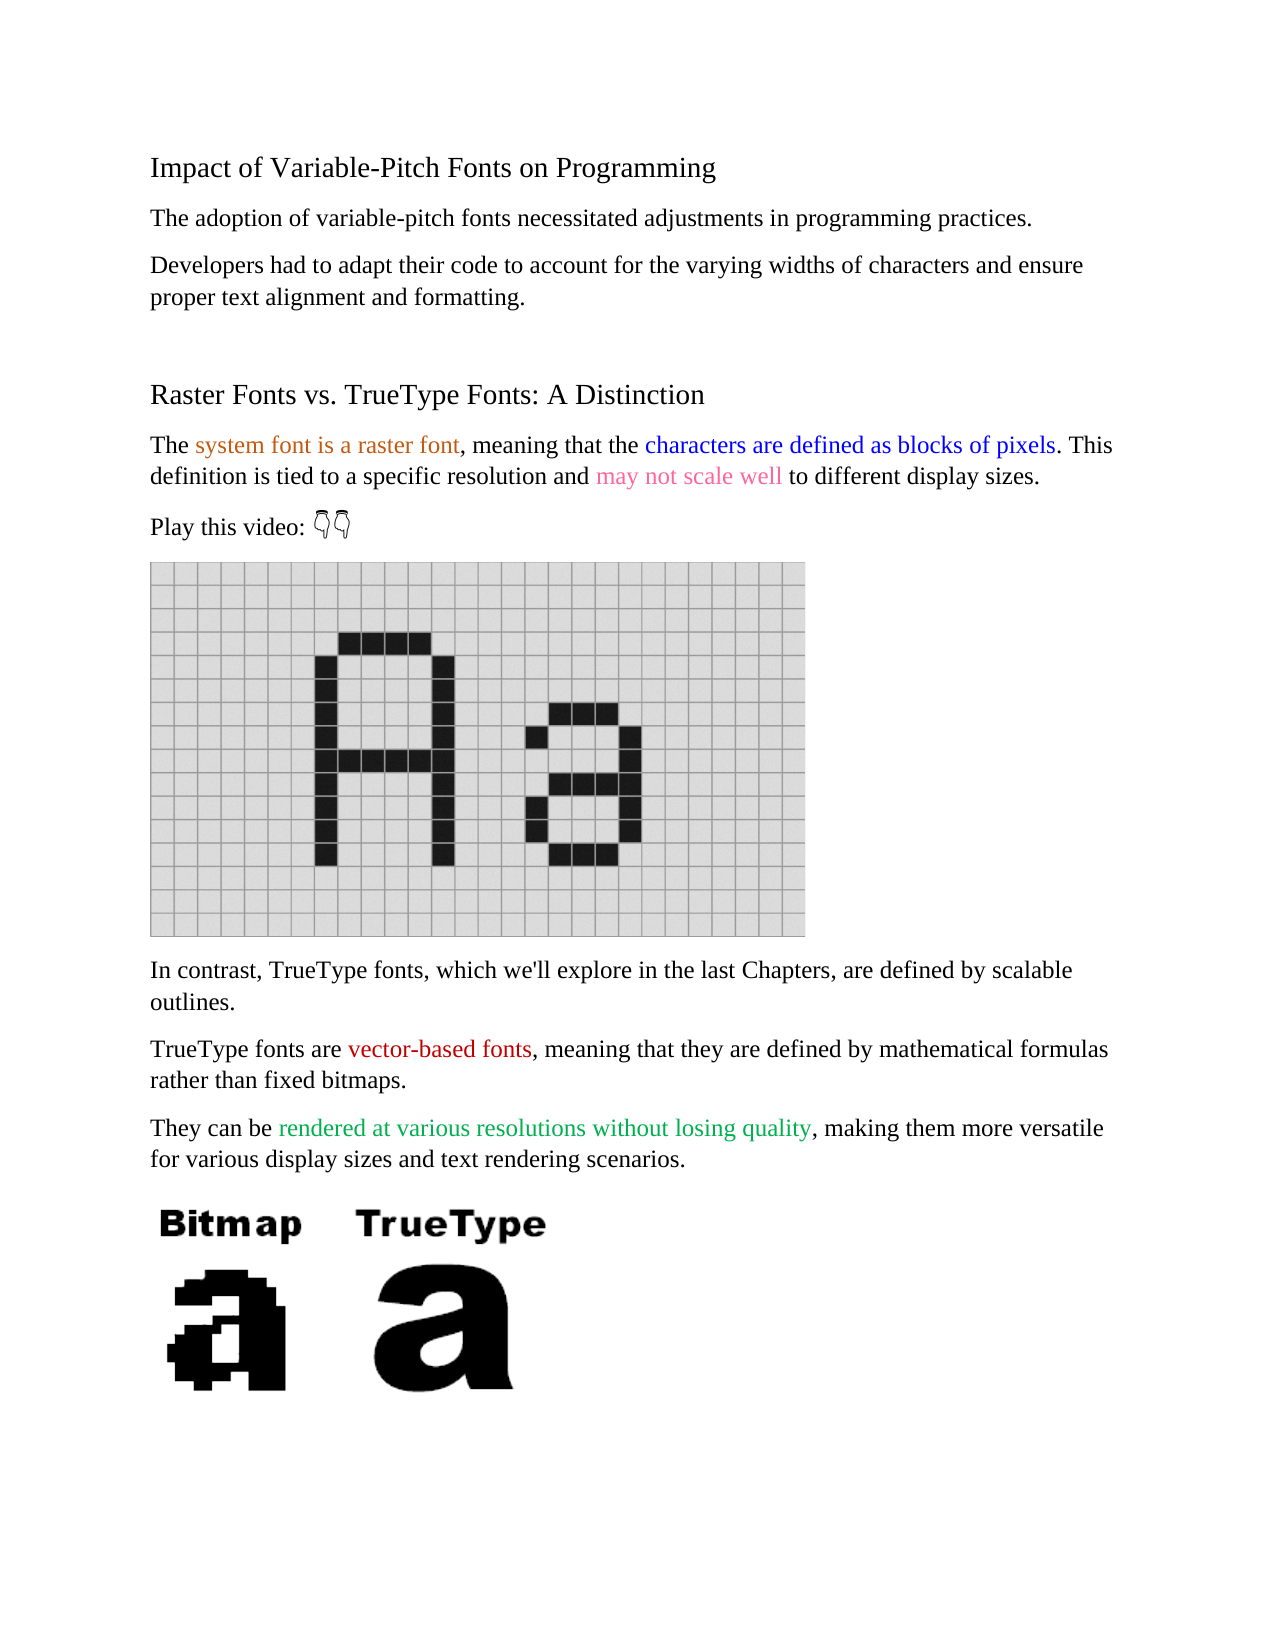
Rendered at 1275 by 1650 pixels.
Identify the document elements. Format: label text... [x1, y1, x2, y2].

text Impact of Variable-Pitch Fonts on Programming [150, 150, 1125, 183]
text Raster Fonts vs. TrueType Fonts: A Distinction [150, 377, 1125, 411]
text Play this video: [150, 508, 1125, 543]
picture [150, 1191, 555, 1407]
text The adoption of variable-pitch fonts necessitated adjustments in programming practices. [150, 203, 1125, 232]
text In contrast, TrueType fonts, which we'll explore in the last Chapters, are defined by scalable outlines. [150, 956, 1125, 1015]
picture [150, 562, 806, 937]
text Developers had to adapt their code to account for the varying widths of characters and ensure proper text alignment and formatting. [150, 251, 1125, 310]
text The system font is a raster font, meaning that the characters are defined as blocks of pixels. This definition is tied to a specific resolution and may not scale well to different display sizes. [150, 430, 1125, 489]
text TrueType fonts are vector-based fonts, meaning that they are defined by mathematical formulas rather than fixed bitmaps. [150, 1034, 1125, 1094]
text They can be rendered at various resolutions without losing quality, making them more versatile for various display sizes and text rendering scenarios. [150, 1113, 1125, 1173]
